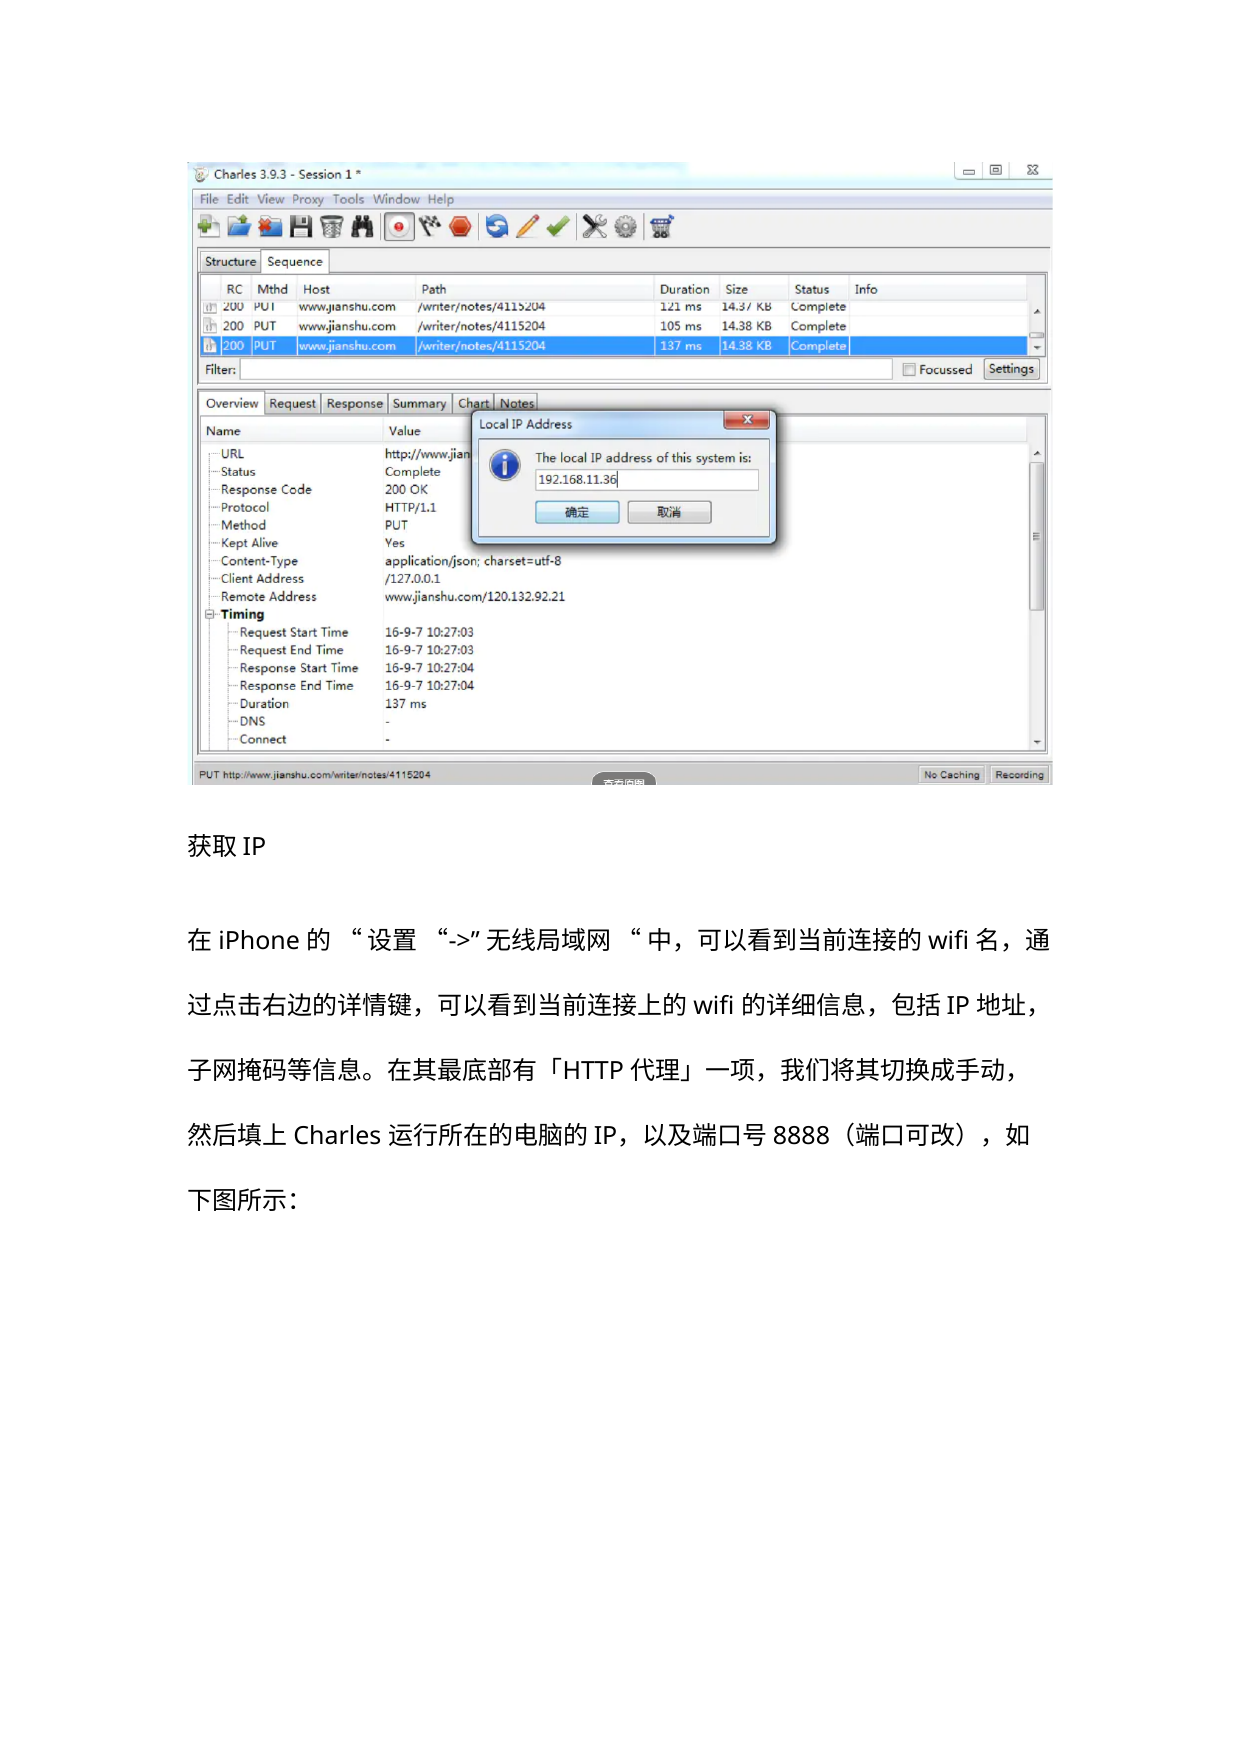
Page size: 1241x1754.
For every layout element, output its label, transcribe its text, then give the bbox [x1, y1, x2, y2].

text 获取IP [187, 812, 1053, 877]
picture [187, 162, 1053, 785]
text 在 iPhone 的 “ 设置 “->” 无线局域网 “ 中，可以看到当前连接的 wifi 名，通过点击右边的详情键，可以看到当前连接上的 wifi 的详细信息，包括 IP 地址，子网掩码等信息。在其最底部有「HTTP 代理」一项，我们将其切换成手动，然后填上 Charles 运行所在的电脑的 IP，以及端口号 8888（端口可改），如下图所示： [187, 906, 1053, 1231]
